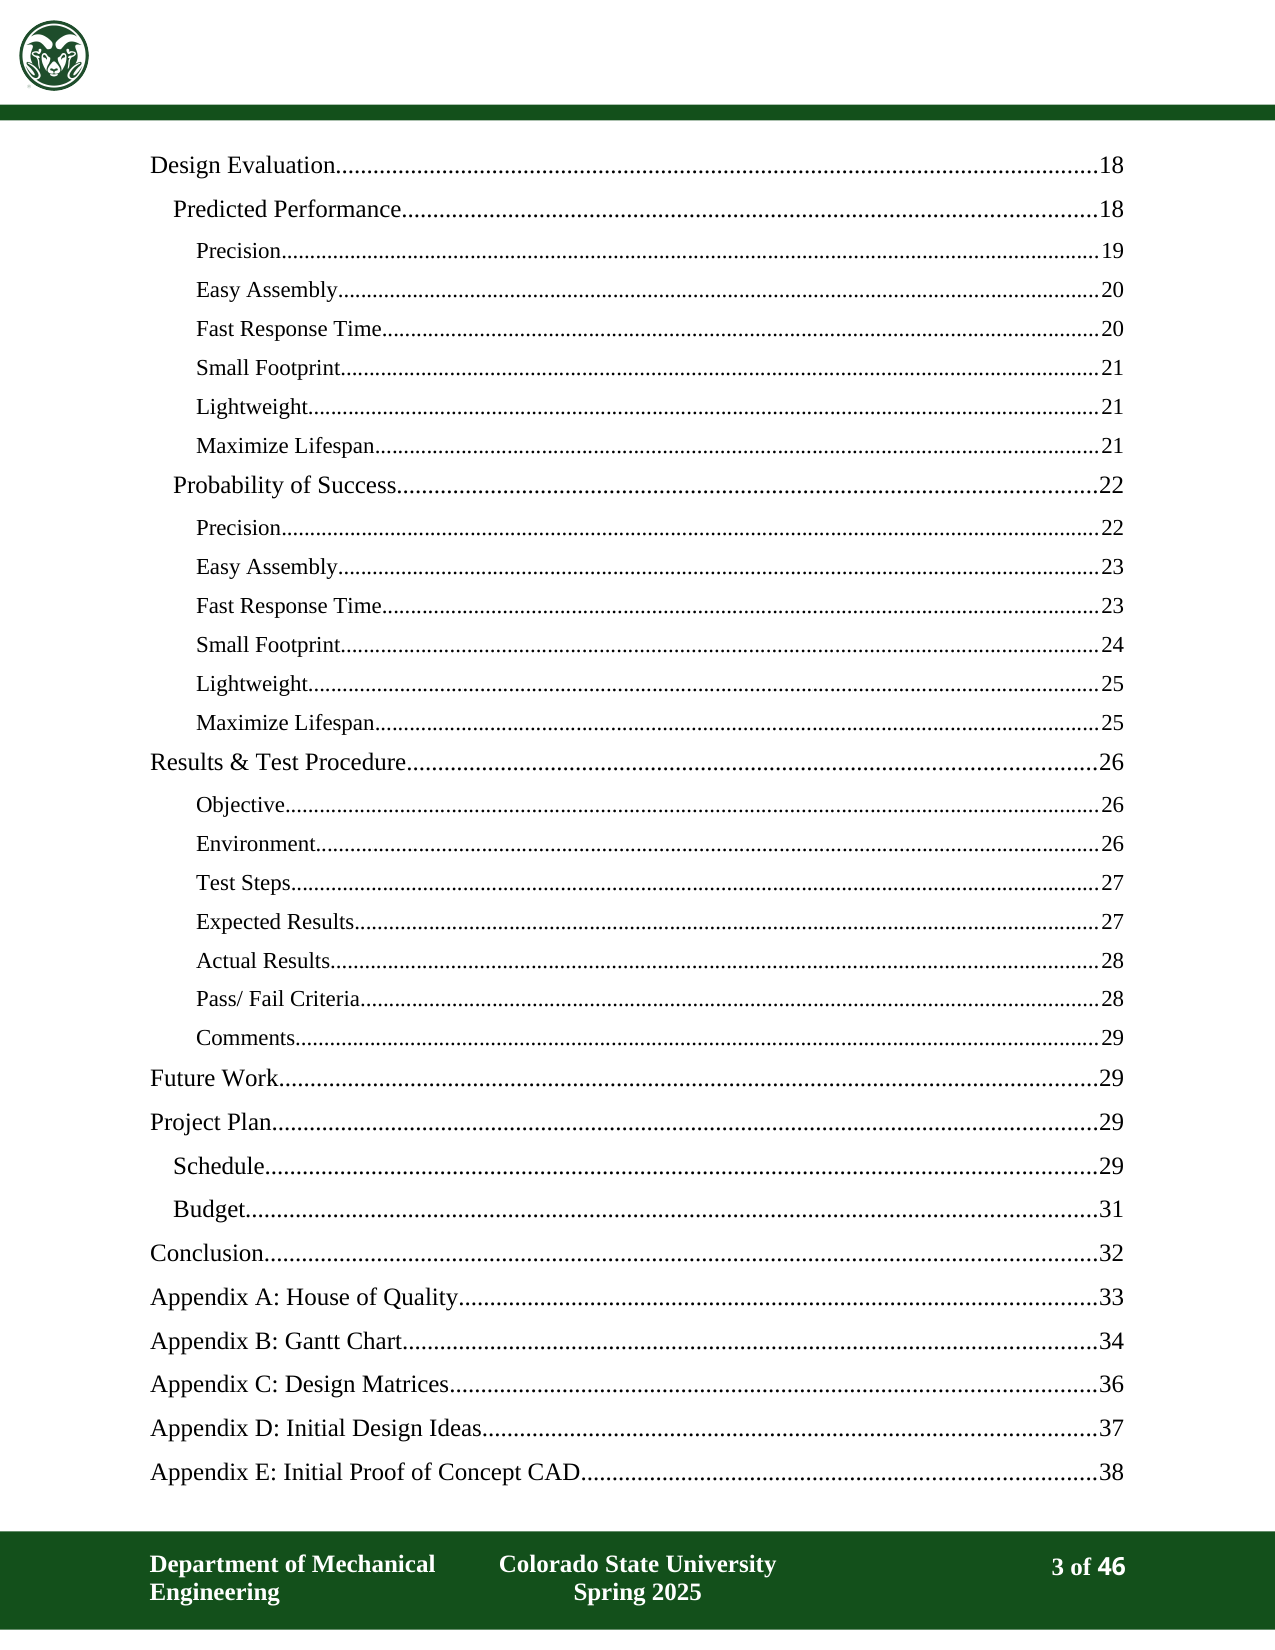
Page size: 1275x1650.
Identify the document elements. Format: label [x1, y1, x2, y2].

picture [14, 15, 94, 96]
